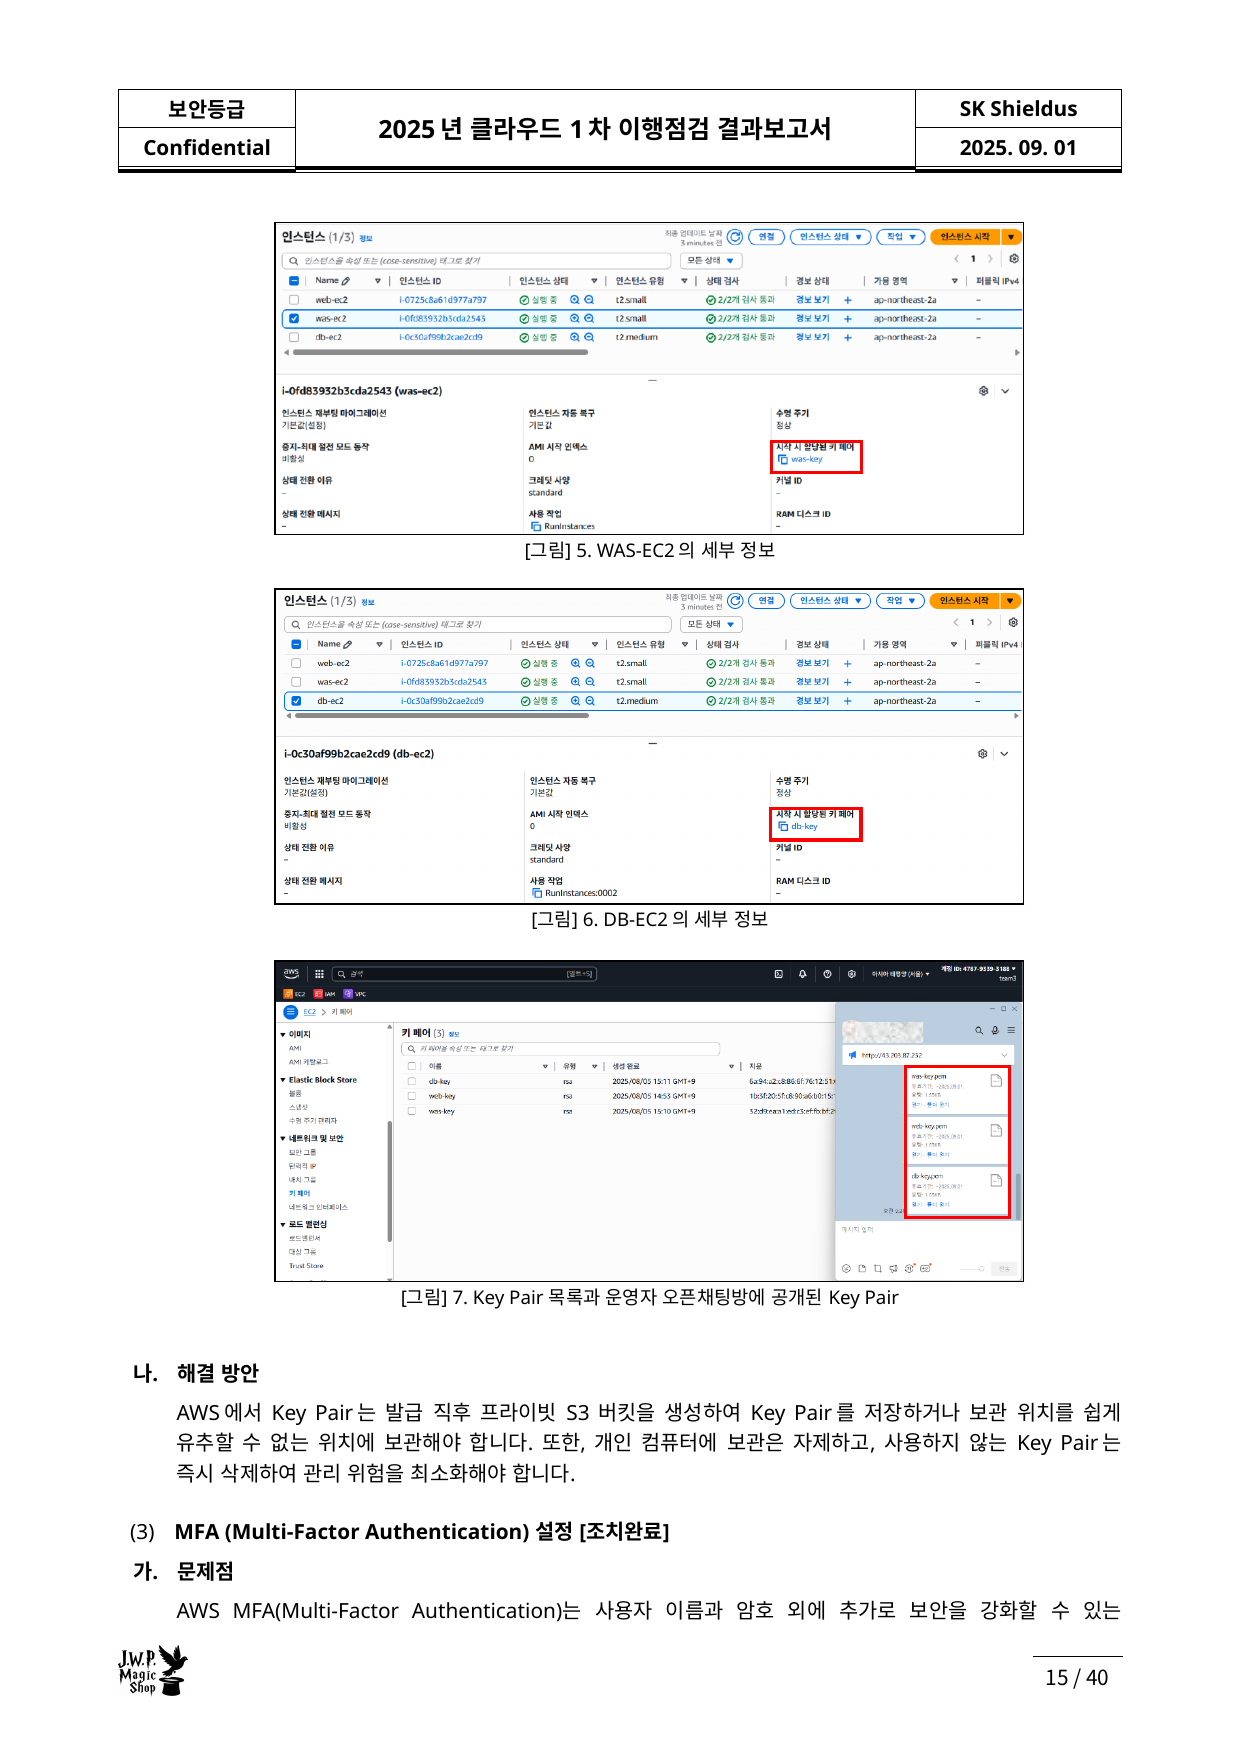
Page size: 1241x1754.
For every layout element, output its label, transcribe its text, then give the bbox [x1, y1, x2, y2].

title MFA (Multi-Factor Authentication) 설정 [조치완료] [130, 1516, 1122, 1546]
text [그림] 6. DB-EC2의 세부 정보 [192, 904, 1107, 932]
title 문제점 [133, 1555, 1122, 1585]
text AWS에서 Key Pair는 발급 직후 프라이빗 S3 버킷을 생성하여 Key Pair를 저장하거나 보관 위치를 쉽게 유추할 수 없는 위치에 보관해야 합니다. 또한, 개인 컴퓨터에 보관은 자제하고, 사용하지 않는 Key Pair는 즉시 삭제하여 관리 위험을 최소화해야 합니다. [176, 1396, 1122, 1487]
text [그림] 7. Key Pair 목록과 운영자 오픈채팅방에 공개된 Key Pair [192, 1282, 1107, 1309]
picture [276, 590, 1023, 903]
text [176, 1594, 1122, 1625]
picture [276, 962, 1023, 1281]
picture [276, 223, 1023, 534]
picture [117, 1644, 188, 1697]
title 해결 방안 [133, 1357, 1122, 1387]
text [그림] 5. WAS-EC2의 세부 정보 [192, 535, 1107, 562]
